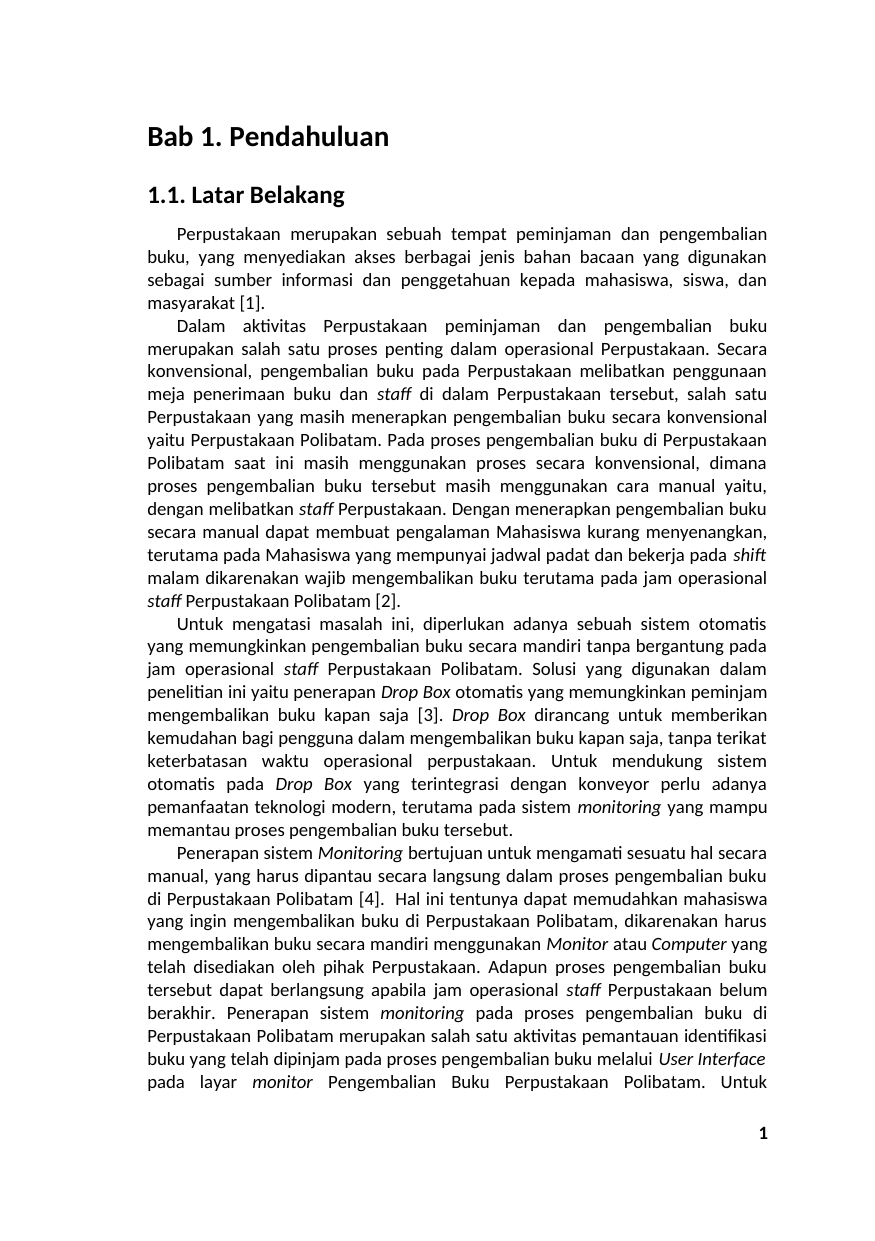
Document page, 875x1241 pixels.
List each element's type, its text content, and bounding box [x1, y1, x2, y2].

subtitle 1.1. Latar Belakang [147, 179, 768, 210]
text Untuk mengatasi masalah ini, diperlukan adanya sebuah sistem otomatis yang memungkinkan pengembalian buku secara mandiri tanpa bergantung pada jam operasional staff Perpustakaan Polibatam. Solusi yang digunakan dalam penelitian ini yaitu penerapan Drop Box otomatis yang memungkinkan peminjam mengembalikan buku kapan saja. Drop Box dirancang untuk memberikan kemudahan bagi pengguna dalam mengembalikan buku kapan saja, tanpa terikat keterbatasan waktu operasional perpustakaan. Untuk mendukung sistem otomatis pada Drop Box yang terintegrasi dengan konveyor perlu adanya pemanfaatan teknologi modern, terutama pada sistem monitoring yang mampu memantau proses pengembalian buku tersebut. [147, 612, 768, 841]
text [147, 841, 768, 1093]
subtitle Bab 1. Pendahuluan [147, 118, 768, 154]
text Dalam aktivitas Perpustakaan peminjaman dan pengembalian buku merupakan salah satu proses penting dalam operasional Perpustakaan. Secara konvensional, pengembalian buku pada Perpustakaan melibatkan penggunaan meja penerimaan buku dan staff di dalam Perpustakaan tersebut, salah satu Perpustakaan yang masih menerapkan pengembalian buku secara konvensional yaitu Perpustakaan Polibatam. Pada proses pengembalian buku di Perpustakaan Polibatam saat ini masih menggunakan proses secara konvensional, dimana proses pengembalian buku tersebut masih menggunakan cara manual yaitu, dengan melibatkan staff Perpustakaan. Dengan menerapkan pengembalian buku secara manual dapat membuat pengalaman Mahasiswa kurang menyenangkan, terutama pada Mahasiswa yang mempunyai jadwal padat dan bekerja pada shift malam dikarenakan wajib mengembalikan buku terutama pada jam operasional staff Perpustakaan Polibatam. [147, 314, 768, 612]
text Perpustakaan merupakan sebuah tempat peminjaman dan pengembalian buku, yang menyediakan akses berbagai jenis bahan bacaan yang digunakan sebagai sumber informasi dan penggetahuan kepada mahasiswa, siswa, dan masyarakat . [147, 222, 768, 314]
